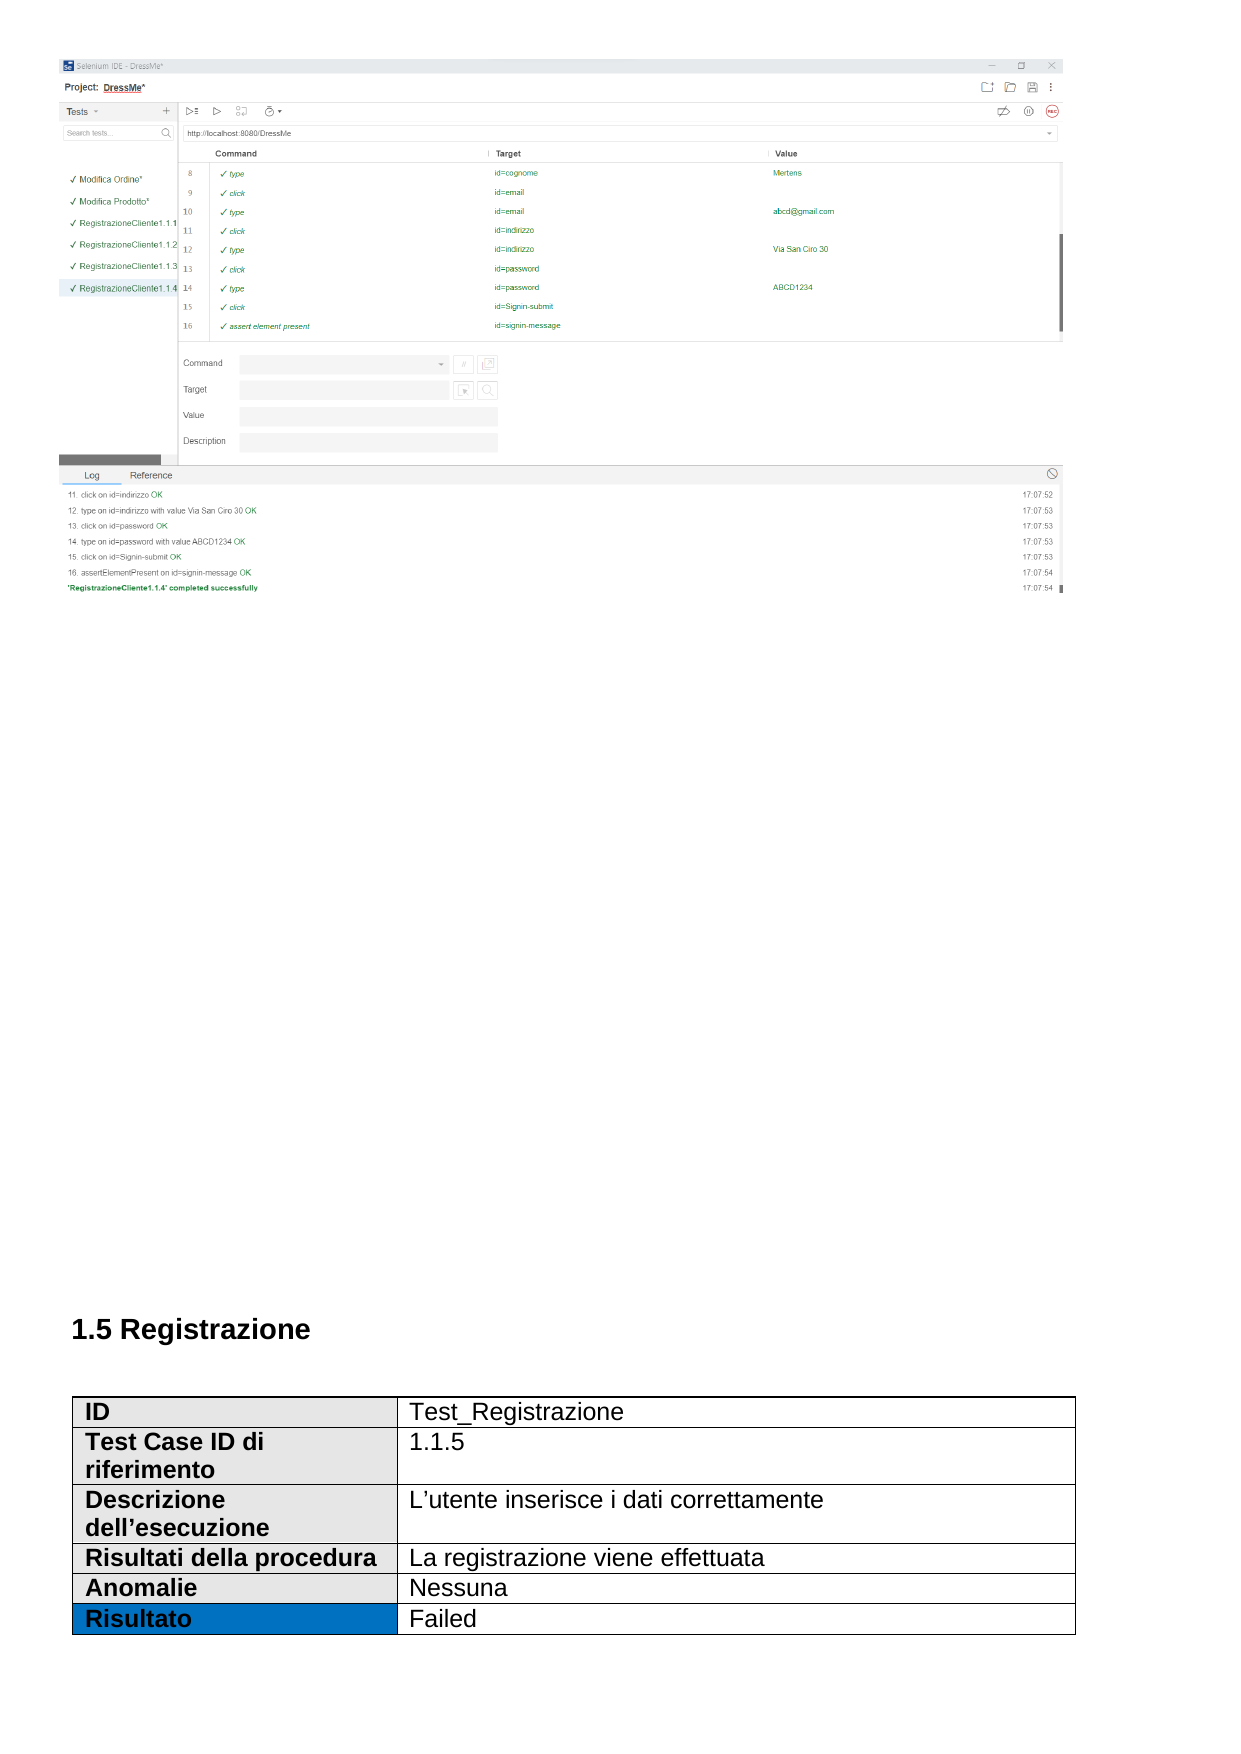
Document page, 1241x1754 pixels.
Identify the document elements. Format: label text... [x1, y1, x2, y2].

table_header ID [73, 1398, 397, 1427]
table_cell Nessuna [398, 1574, 1075, 1603]
table_cell L’utente inserisce i dati correttamente [398, 1485, 1075, 1542]
table_cell La registrazione viene effettuata [398, 1544, 1075, 1573]
table_cell Anomalie [73, 1574, 397, 1603]
table_header Test_Registrazione [398, 1398, 1075, 1427]
picture [59, 59, 1063, 593]
table_cell Failed [398, 1604, 1075, 1634]
table_cell Risultato [73, 1604, 397, 1634]
text 1.5 Registrazione [71, 1312, 1181, 1346]
table_cell 1.1.5 [398, 1428, 1075, 1484]
table_cell Risultati della procedura [73, 1544, 397, 1573]
table_cell Test Case ID di riferimento [73, 1428, 397, 1484]
table_cell Descrizione dell’esecuzione [73, 1485, 397, 1542]
